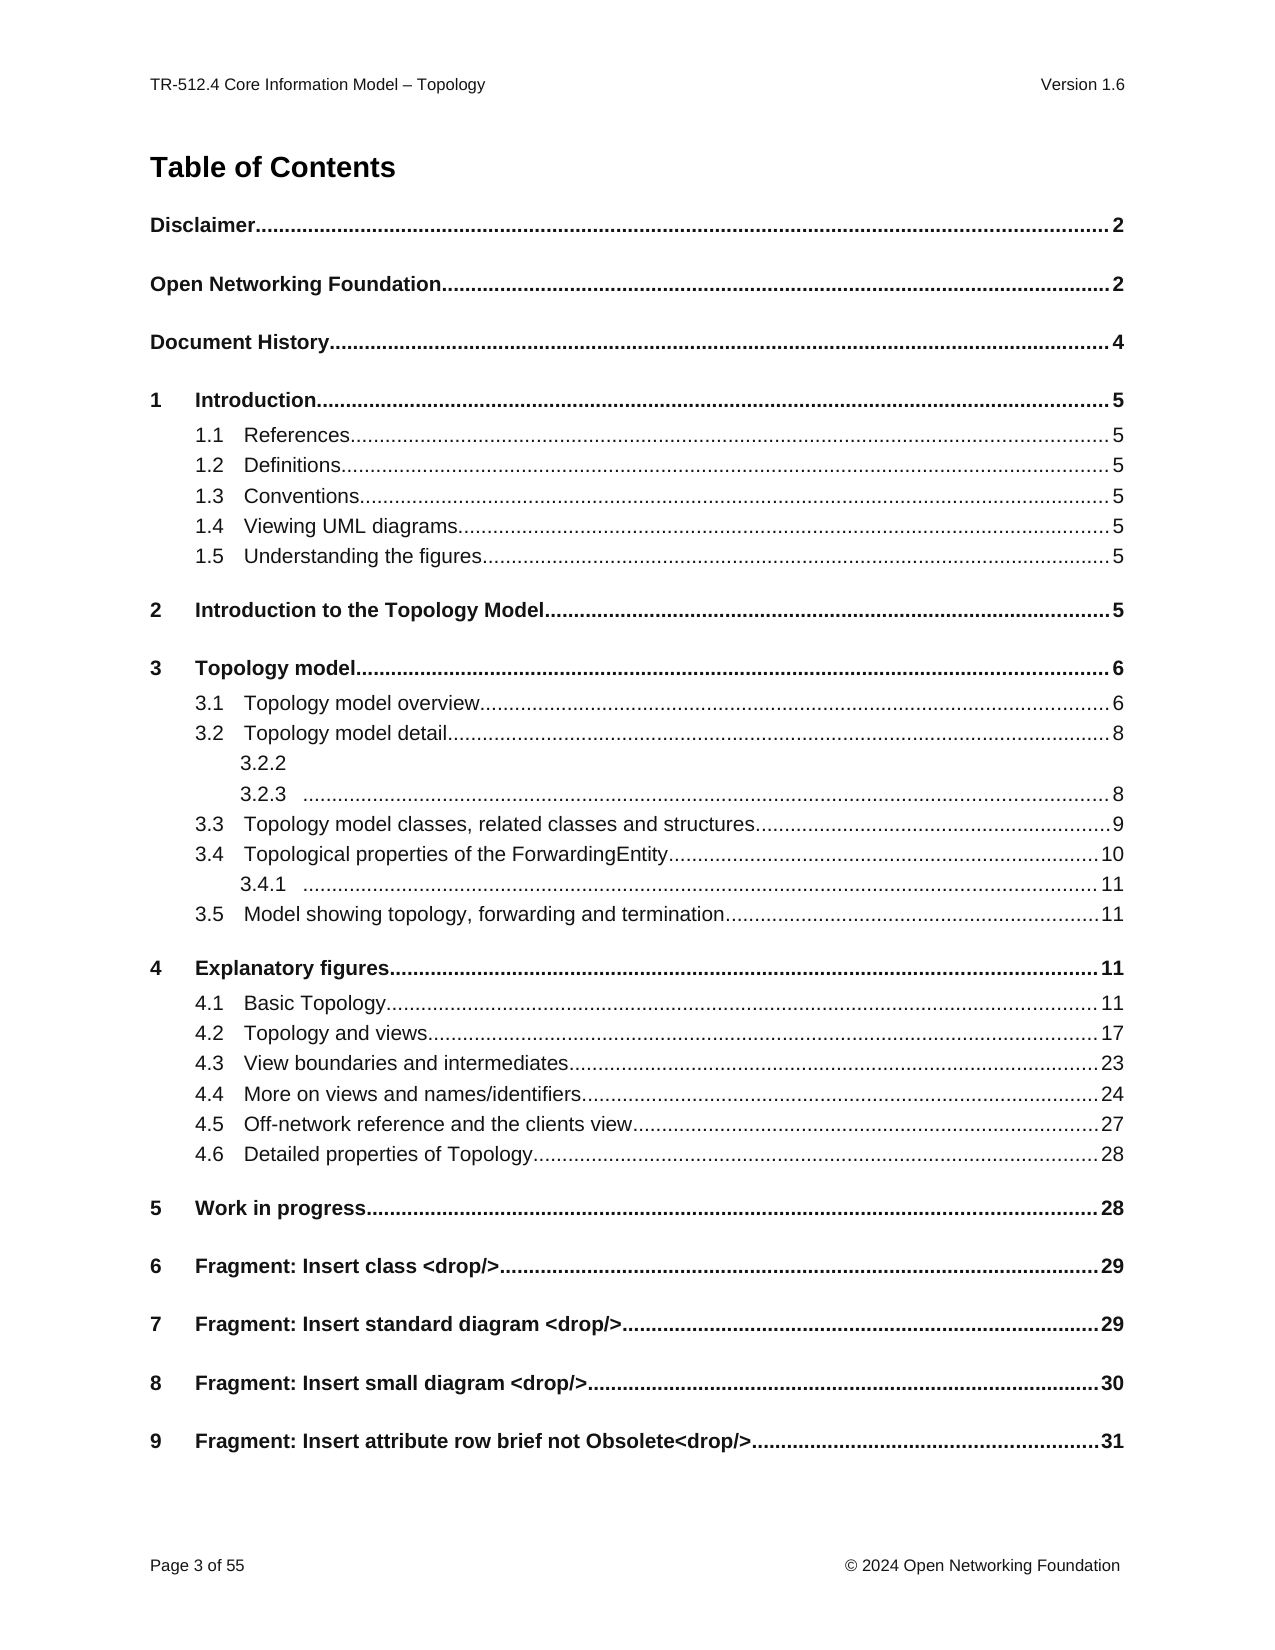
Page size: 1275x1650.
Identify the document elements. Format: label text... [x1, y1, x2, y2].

text 1.4 Viewing UML diagrams 5 [195, 514, 1125, 538]
subtitle Table of Contents [150, 150, 1125, 183]
text 2 Introduction to the Topology Model 5 [150, 580, 1125, 626]
text 4 Explanatory figures 11 [150, 939, 1125, 984]
text 4.4 More on views and names/identifiers 24 [195, 1081, 1125, 1105]
text 3.2 Topology model detail 8 [195, 721, 1125, 745]
text 5 Work in progress 28 [150, 1178, 1125, 1224]
text 3.5 Model showing topology, forwarding and termination 11 [195, 902, 1125, 926]
text 3.1 Topology model overview 6 [195, 691, 1125, 715]
text 4.5 Off-network reference and the clients view 27 [195, 1112, 1125, 1136]
text 7 Fragment: Insert standard diagram <drop/> 29 [150, 1295, 1125, 1341]
text 1.3 Conventions 5 [195, 483, 1125, 507]
text Document History 4 [150, 313, 1125, 358]
text 1 Introduction 5 [150, 371, 1125, 417]
text 4.1 Basic Topology 11 [195, 991, 1125, 1015]
text 3.4.1 11 [240, 872, 1125, 896]
text 1.2 Definitions 5 [195, 453, 1125, 477]
text 1.1 References 5 [195, 423, 1125, 447]
text 4.3 View boundaries and intermediates 23 [195, 1051, 1125, 1075]
text 4.2 Topology and views 17 [195, 1021, 1125, 1045]
text Disclaimer 2 [150, 196, 1125, 242]
text 1.5 Understanding the figures 5 [195, 544, 1125, 568]
text 3.2.2 [240, 751, 1125, 775]
text 3 Topology model 6 [150, 639, 1125, 684]
text 3.3 Topology model classes, related classes and structures 9 [195, 812, 1125, 836]
text 4.6 Detailed properties of Topology 28 [195, 1142, 1125, 1166]
text 6 Fragment: Insert class <drop/> 29 [150, 1237, 1125, 1282]
text 3.4 Topological properties of the ForwardingEntity 10 [195, 842, 1125, 866]
text 3.2.3 8 [240, 781, 1125, 805]
text 9 Fragment: Insert attribute row brief not Obsolete<drop/> 31 [150, 1412, 1125, 1457]
text Open Networking Foundation 2 [150, 254, 1125, 300]
text 8 Fragment: Insert small diagram <drop/> 30 [150, 1353, 1125, 1399]
